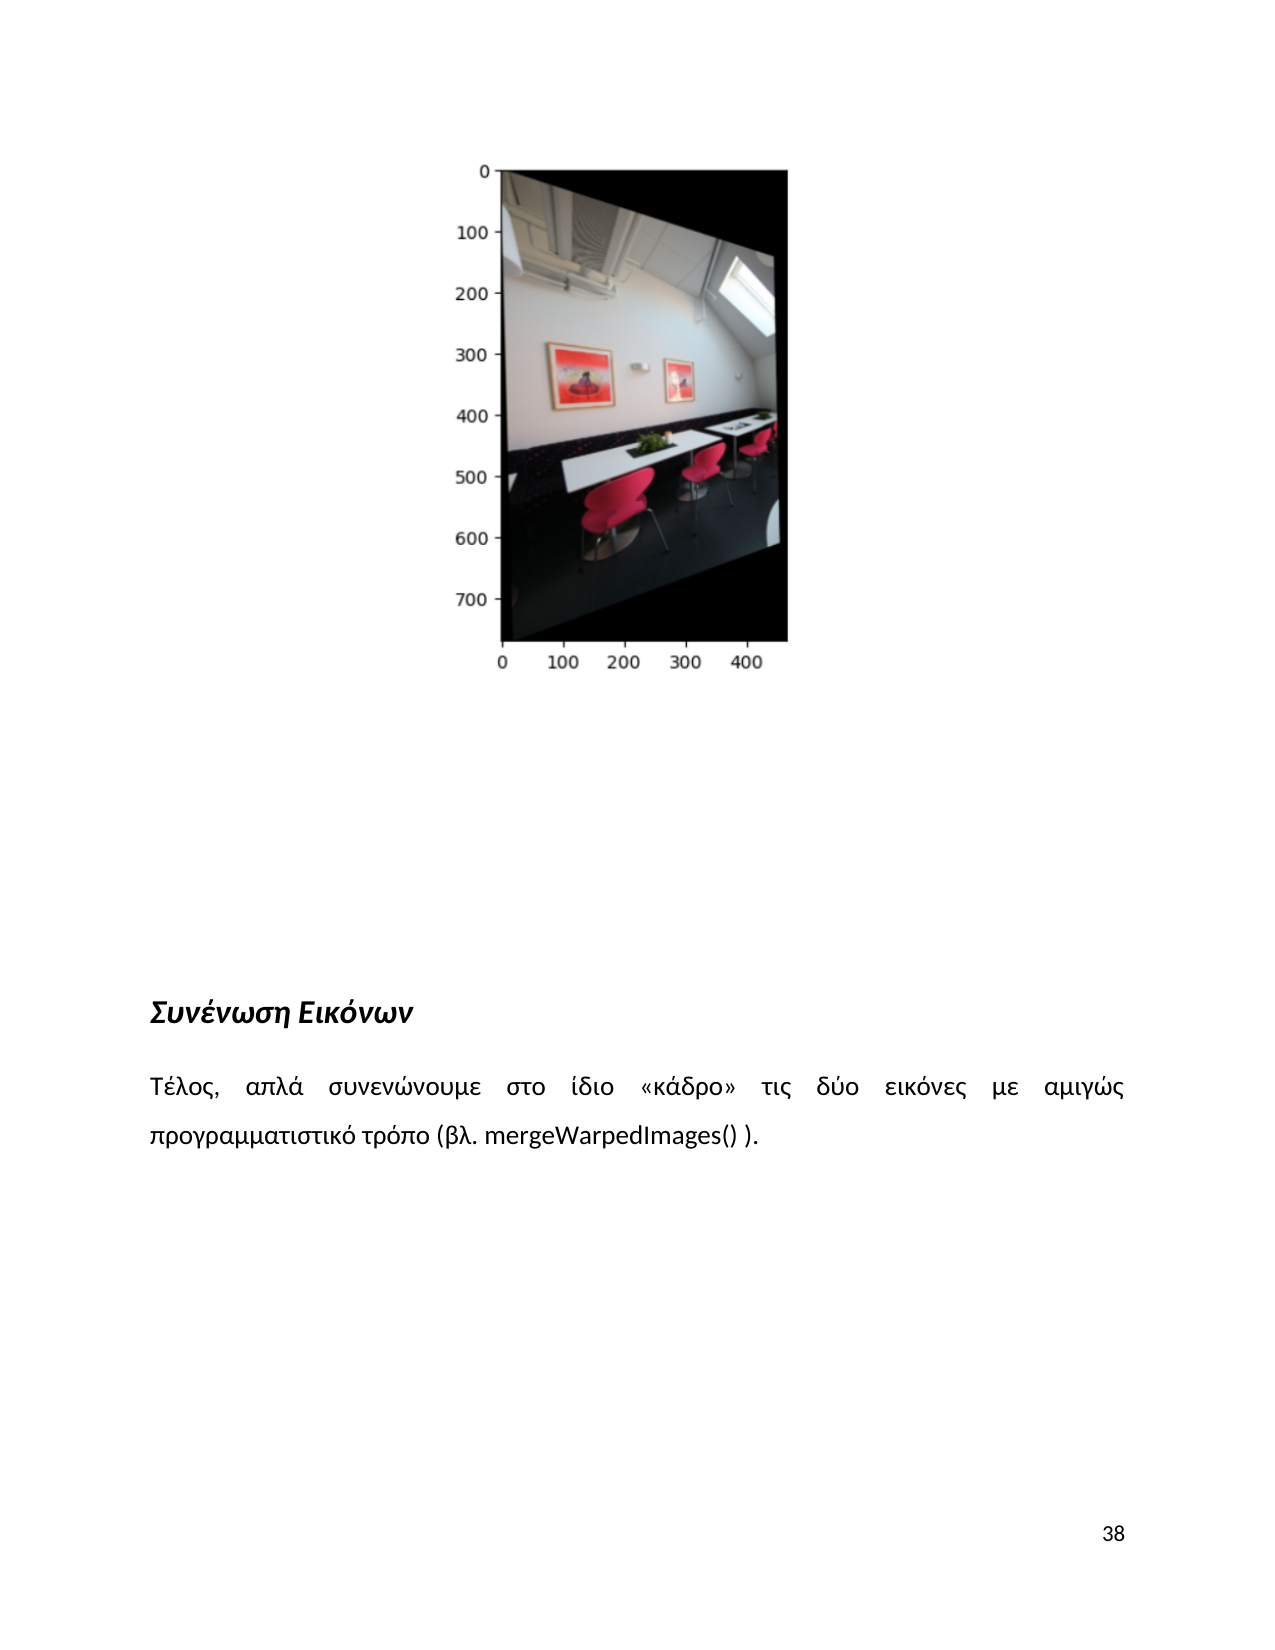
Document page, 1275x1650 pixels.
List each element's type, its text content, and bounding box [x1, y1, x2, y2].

text Τέλος, απλά συνενώνουμε στο ίδιο «κάδρο» τις δύο εικόνες με αμιγώς προγραμματιστικό τρόπο (βλ. mergeWarpedImages() ). [150, 1069, 1125, 1151]
text Συνένωση Εικόνων [150, 991, 1125, 1032]
picture [437, 150, 838, 696]
